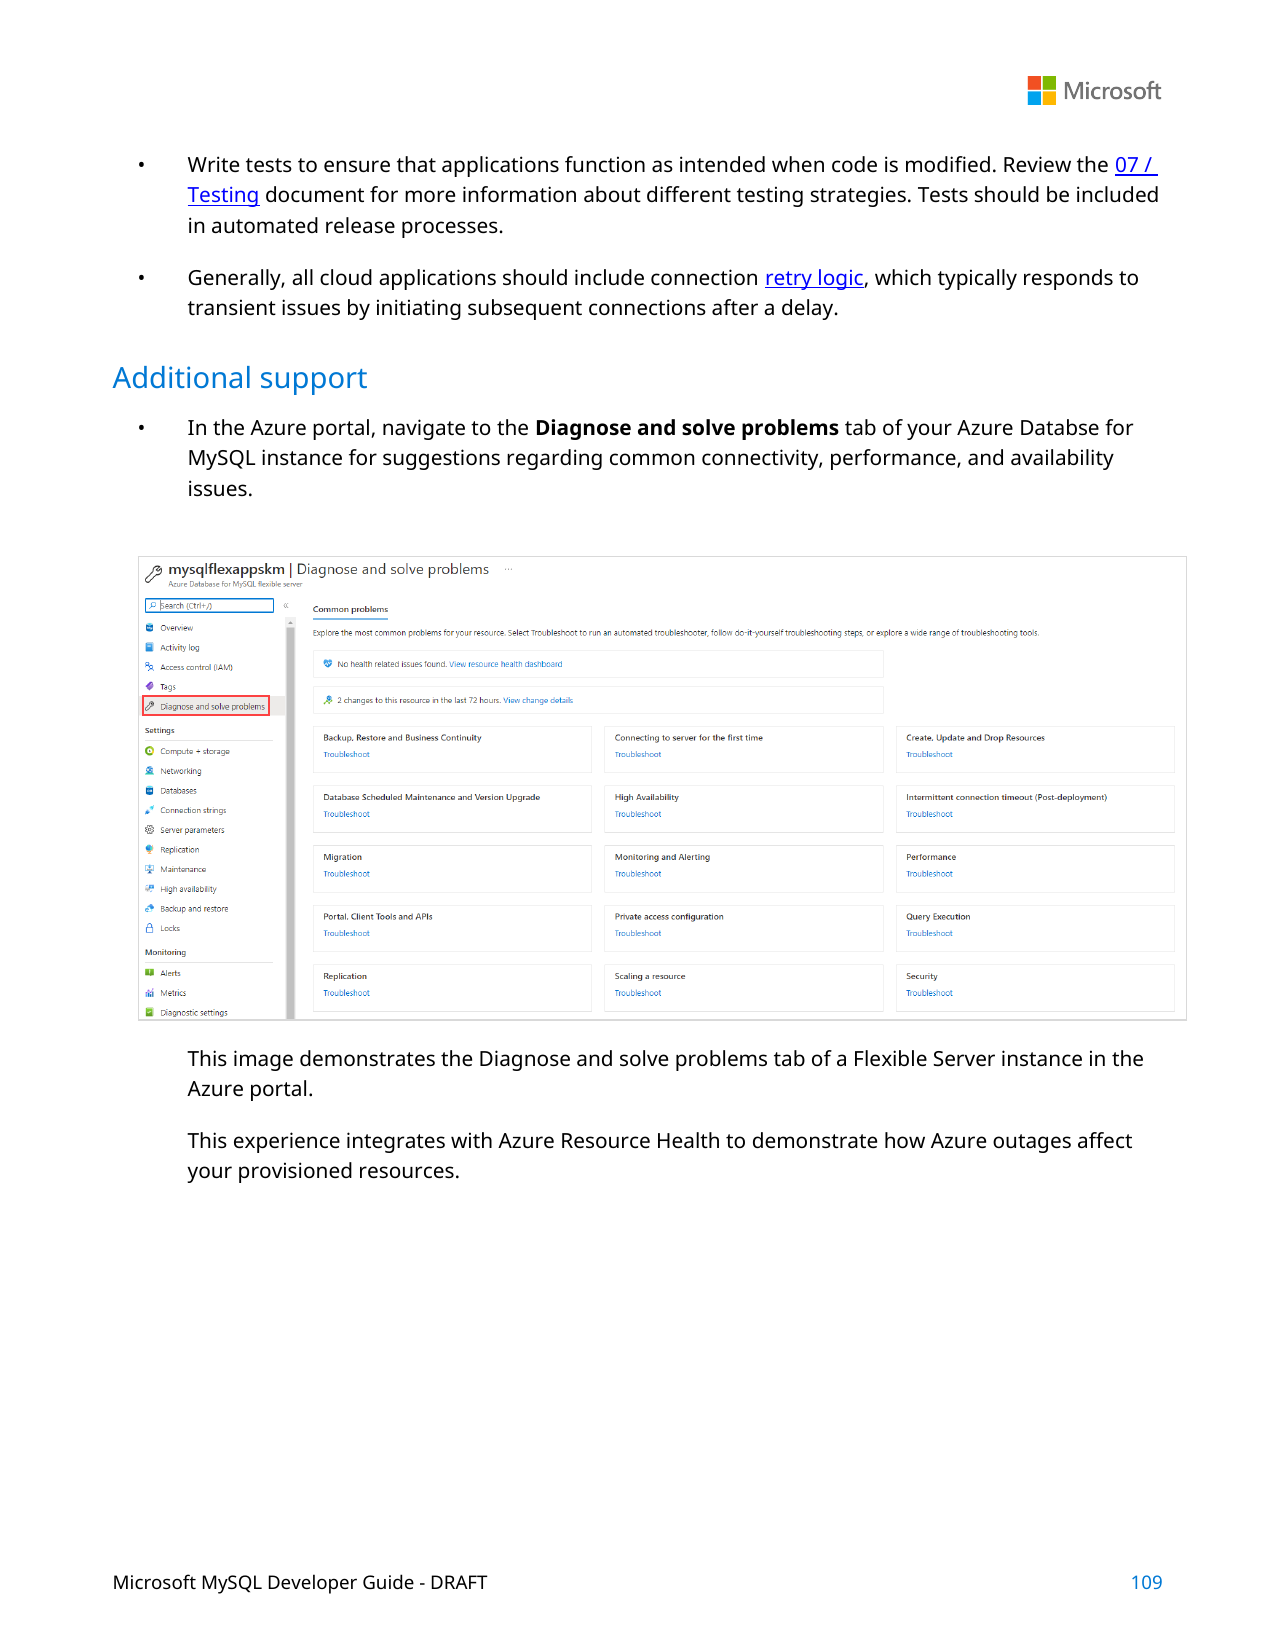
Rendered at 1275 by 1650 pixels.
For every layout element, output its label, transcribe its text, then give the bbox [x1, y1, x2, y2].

list In the Azure portal, navigate to the Diagnose and solve problems tab of your Azure Databse for MySQL instance for suggestions regarding common connectivity, performance, and availability issues. [137, 413, 1162, 502]
list This experience integrates with Azure Resource Health to demonstrate how Azure outages affect your provisioned resources. [137, 1126, 1162, 1185]
picture [1026, 75, 1163, 107]
subtitle Additional support [112, 357, 1162, 397]
list Generally, all cloud applications should include connection retry logic, which typically responds to transient issues by initiating subsequent connections after a delay. [137, 263, 1162, 322]
list Write tests to ensure that applications function as intended when code is modified. Review the 07 / Testing document for more information about different testing strategies. Tests should be included in automated release processes. [137, 150, 1162, 240]
list This image demonstrates the Diagnose and solve problems tab of a Flexible Server instance in the Azure portal. [137, 1044, 1162, 1103]
picture [139, 557, 1186, 1019]
